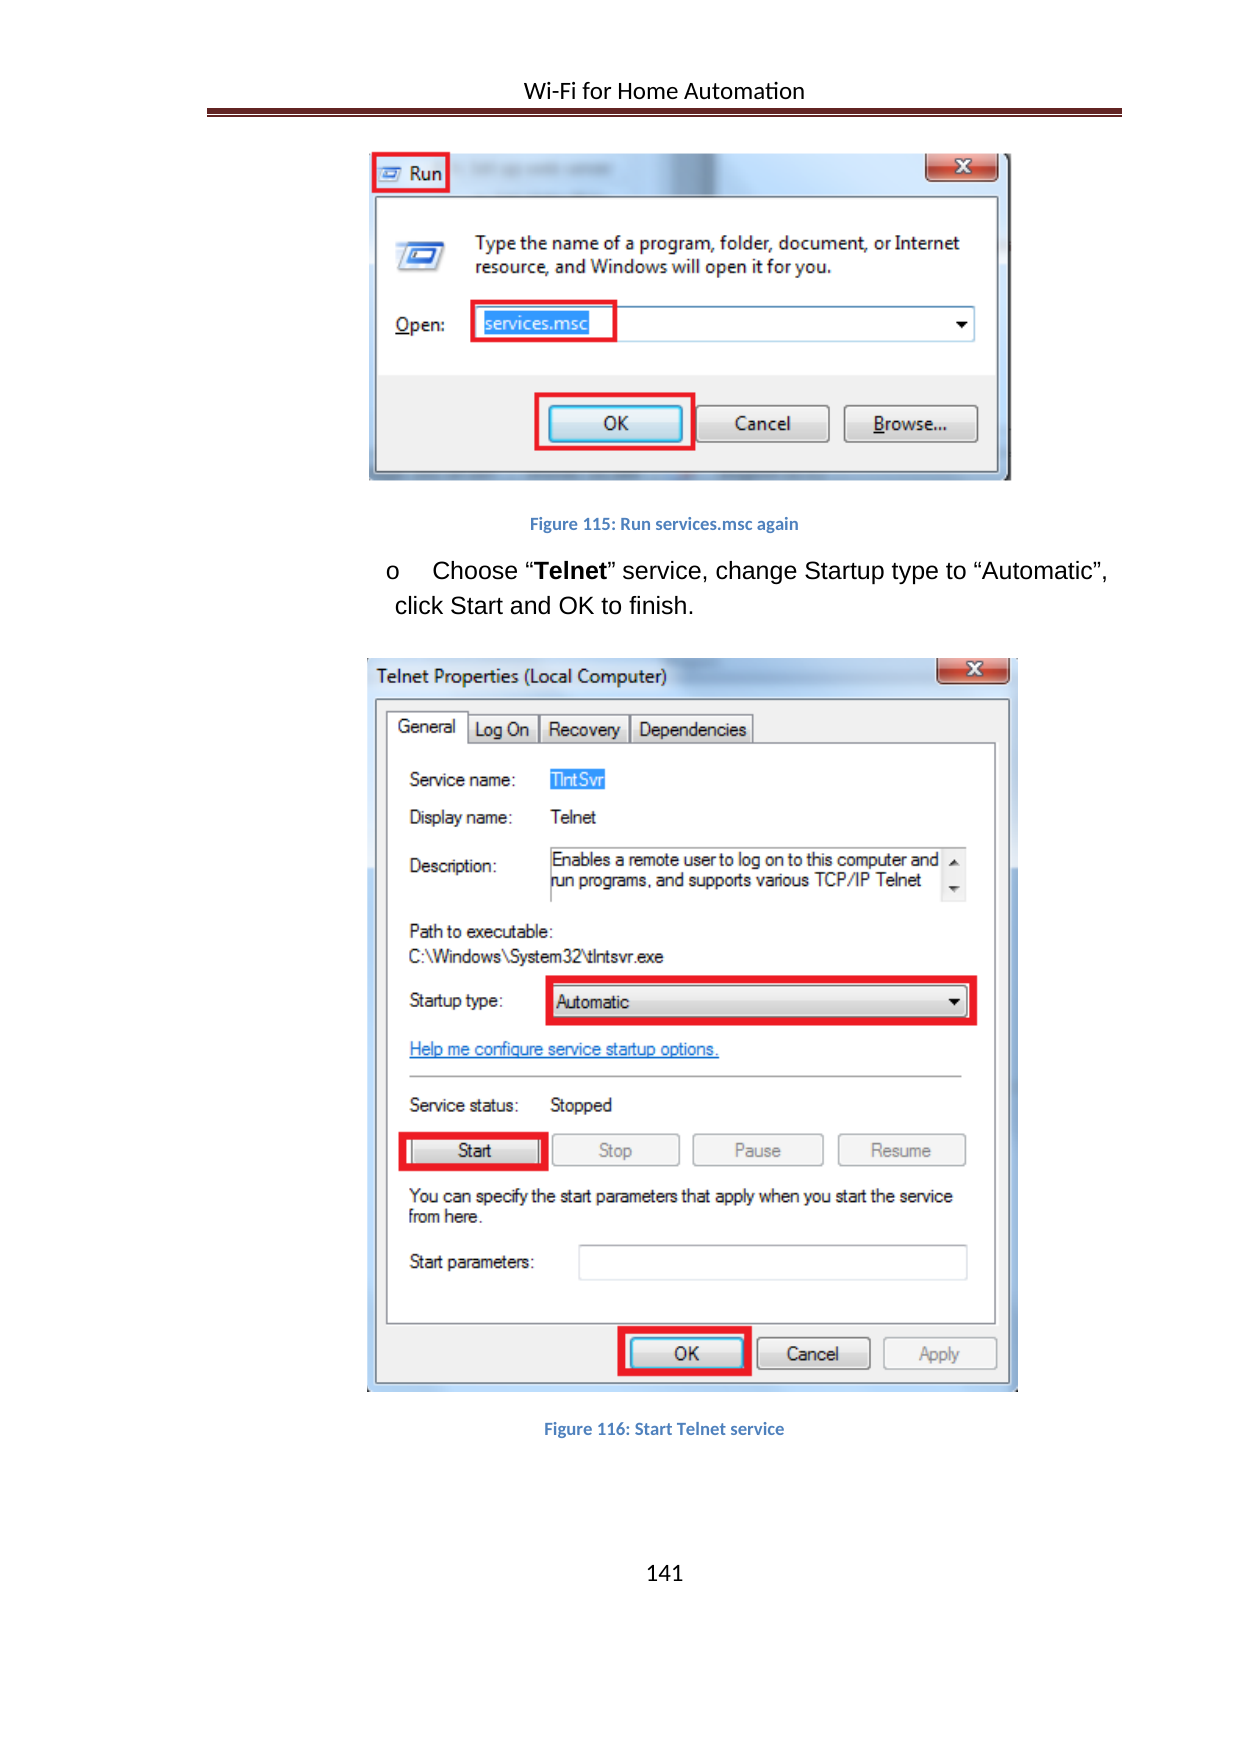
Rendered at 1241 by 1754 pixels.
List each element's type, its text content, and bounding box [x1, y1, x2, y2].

picture [369, 147, 1016, 487]
picture [367, 658, 1018, 1392]
list Choose “Telnet” service, change Startup type to “Automatic”, click Start and OK to finish. [385, 556, 1122, 619]
